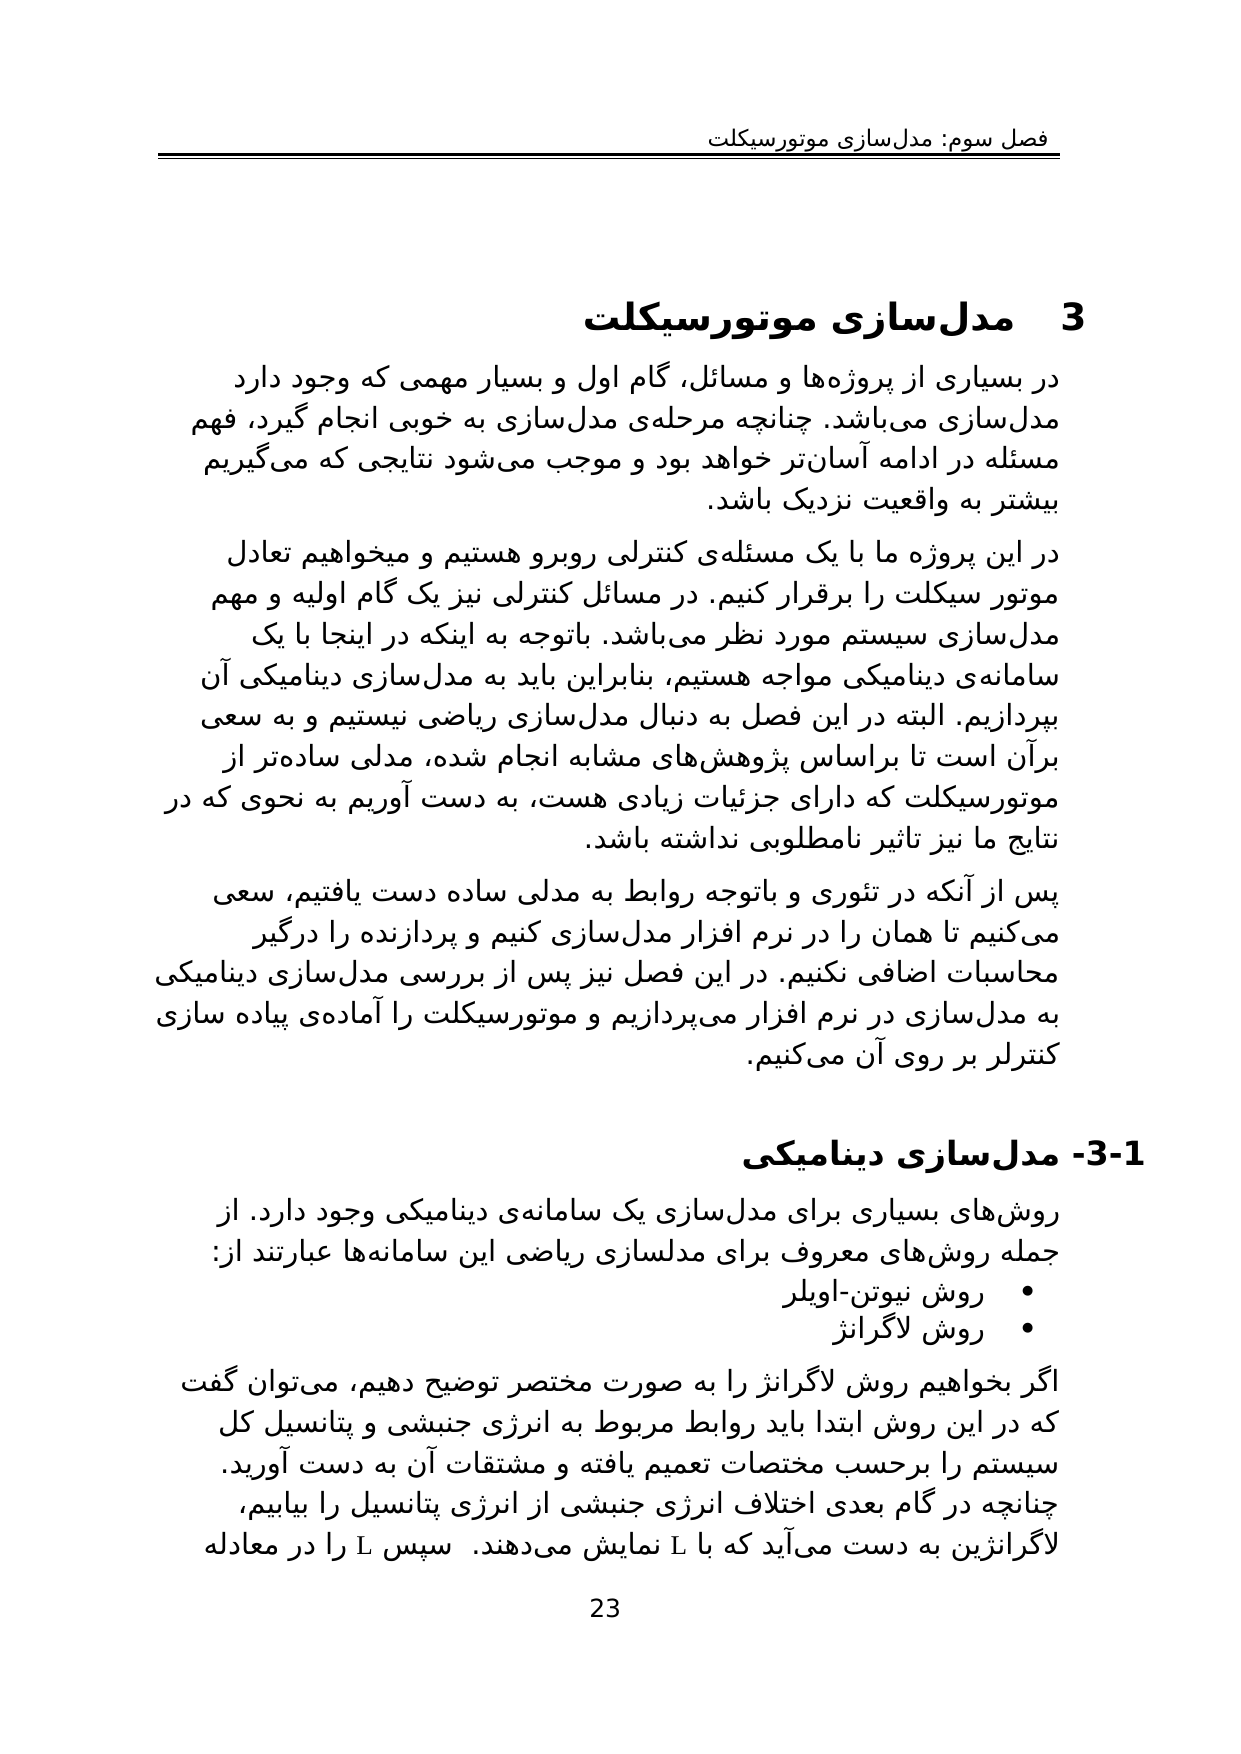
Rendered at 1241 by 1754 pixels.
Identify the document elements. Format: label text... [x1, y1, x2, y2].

text پس از آنکه در تئوری و باتوجه روابط به مدلی ساده دست یافتیم، سعی می‌کنیم تا همان را در نرم افزار مدل‌سازی کنیم و پردازنده را درگیر محاسبات اضافی نکنیم. در این فصل نیز پس از بررسی مدل‌سازی دینامیکی به مدل‌سازی در نرم افزار می‌پردازیم و موتورسیکلت را آماده‌ی پیاده سازی کنترلر بر روی آن می‌کنیم. [150, 874, 1060, 1071]
subtitle مدل‌سازی موتورسیکلت [150, 296, 1060, 339]
text در این پروژه ما با یک مسئله‌ی کنترلی روبرو هستیم و میخواهیم تعادل موتور سیکلت را برقرار کنیم. در مسائل کنترلی نیز یک گام اولیه و مهم مدل‌سازی سیستم مورد نظر می‌باشد. باتوجه به اینکه در اینجا با یک سامانه‌ی دینامیکی مواجه هستیم، بنابراین باید به مدل‌سازی دینامیکی آن بپردازیم. البته در این فصل به دنبال مدل‌سازی ریاضی نیستیم و به سعی برآن است تا براساس پژوهش‌های مشابه انجام شده، مدلی ساده‌تر از موتورسیکلت که دارای جزئیات زیادی هست، به دست آوریم به نحوی که در نتایج ما نیز تاثیر نامطلوبی نداشته باشد. [150, 536, 1060, 855]
subtitle مدل‌سازی دینامیکی [150, 1134, 1060, 1173]
text رو‌ش‌های بسیاری برای مدل‌سازی یک سامانه‌ی دینامیکی وجود دارد. از جمله روش‌های معروف برای مدلسازی ریاضی این سامانه‌ها عبارتند از: [150, 1193, 1060, 1268]
list روش لاگرانژ [150, 1311, 1023, 1345]
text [150, 1364, 1060, 1561]
text در بسیاری از پروژه‌ها و مسائل، گام اول و بسیار مهمی که وجود دارد مدل‌سازی می‌باشد. چنانچه مرحله‌ی مدل‌سازی به خوبی انجام گیرد، فهم مسئله در ادامه آسان‌تر خواهد بود و موجب می‌شود نتایجی که می‌گیریم بیشتر به واقعیت نزدیک باشد. [150, 360, 1060, 517]
list روش نیوتن-اویلر [150, 1274, 1023, 1308]
